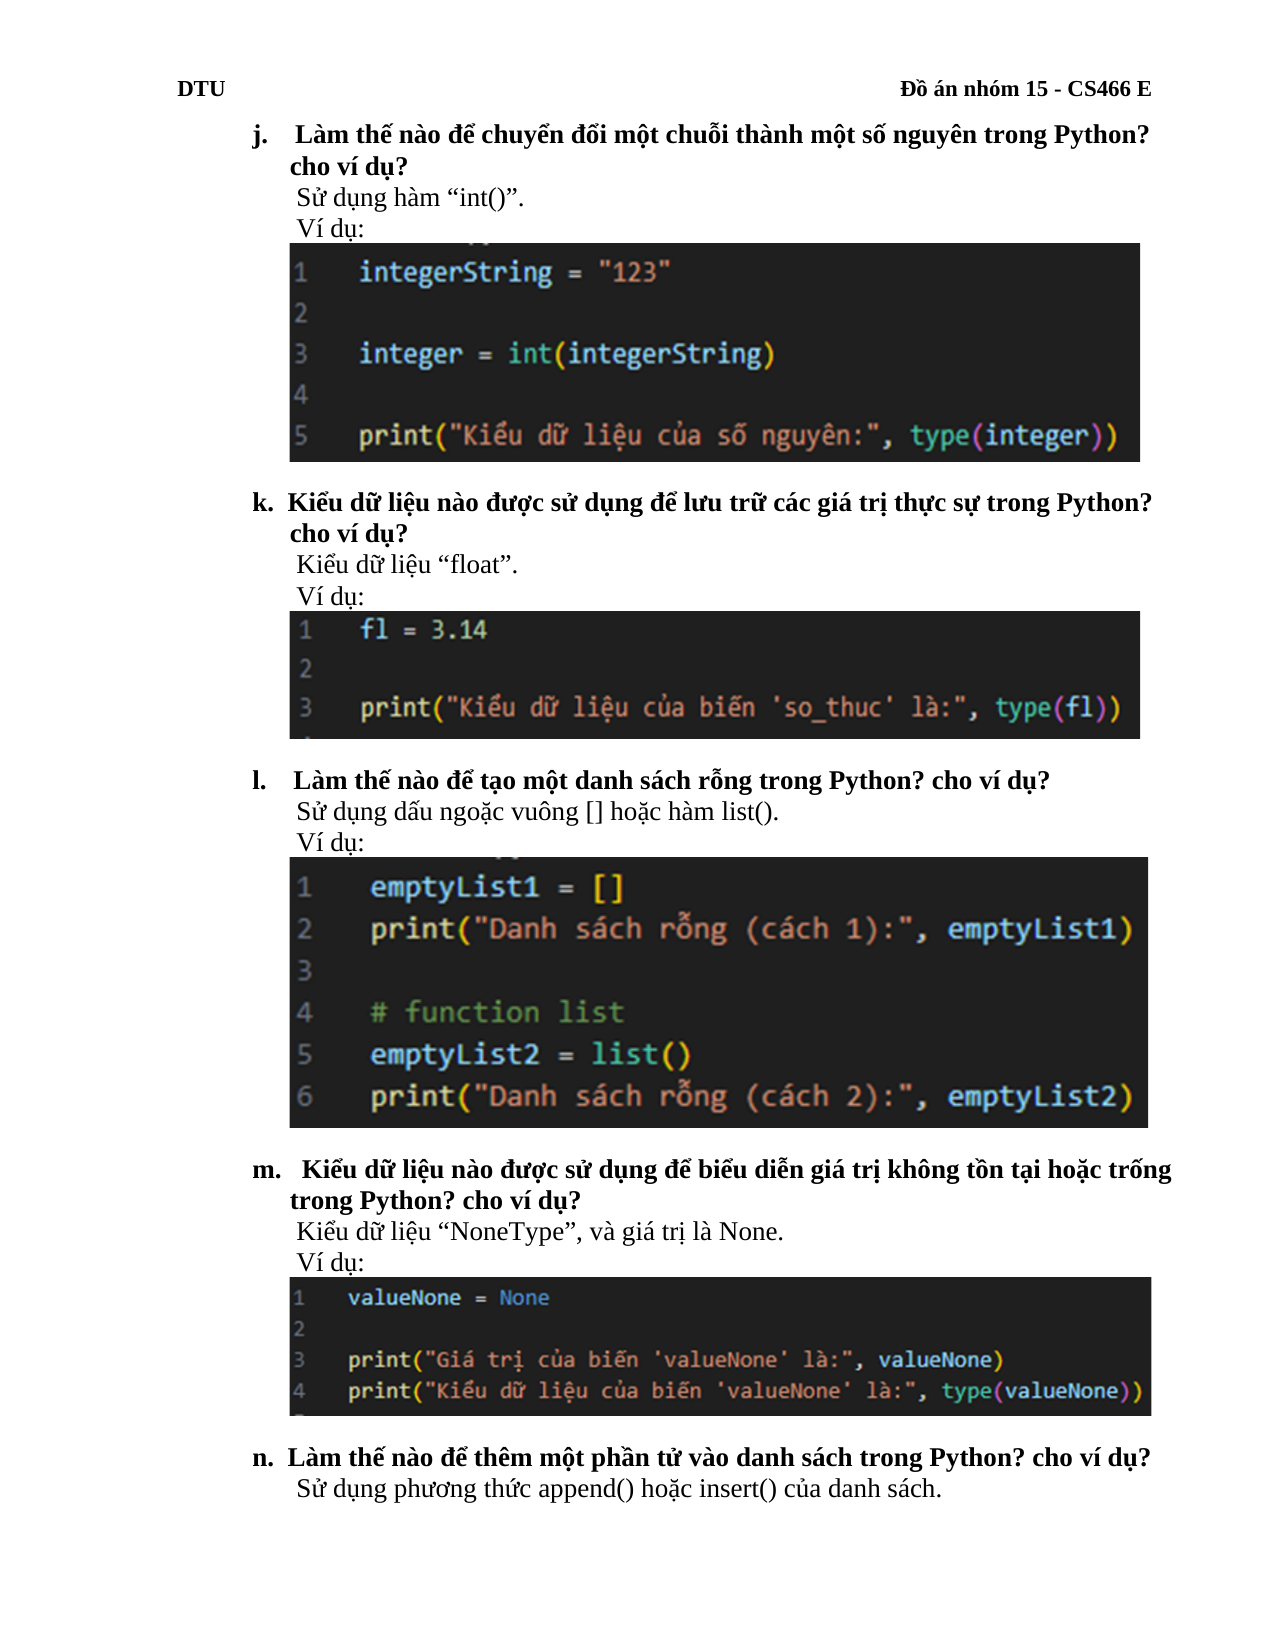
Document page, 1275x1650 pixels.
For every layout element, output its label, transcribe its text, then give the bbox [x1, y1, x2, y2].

picture [289, 857, 1149, 1128]
picture [289, 1277, 1152, 1416]
picture [289, 611, 1141, 739]
picture [289, 243, 1141, 462]
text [252, 1441, 1186, 1503]
